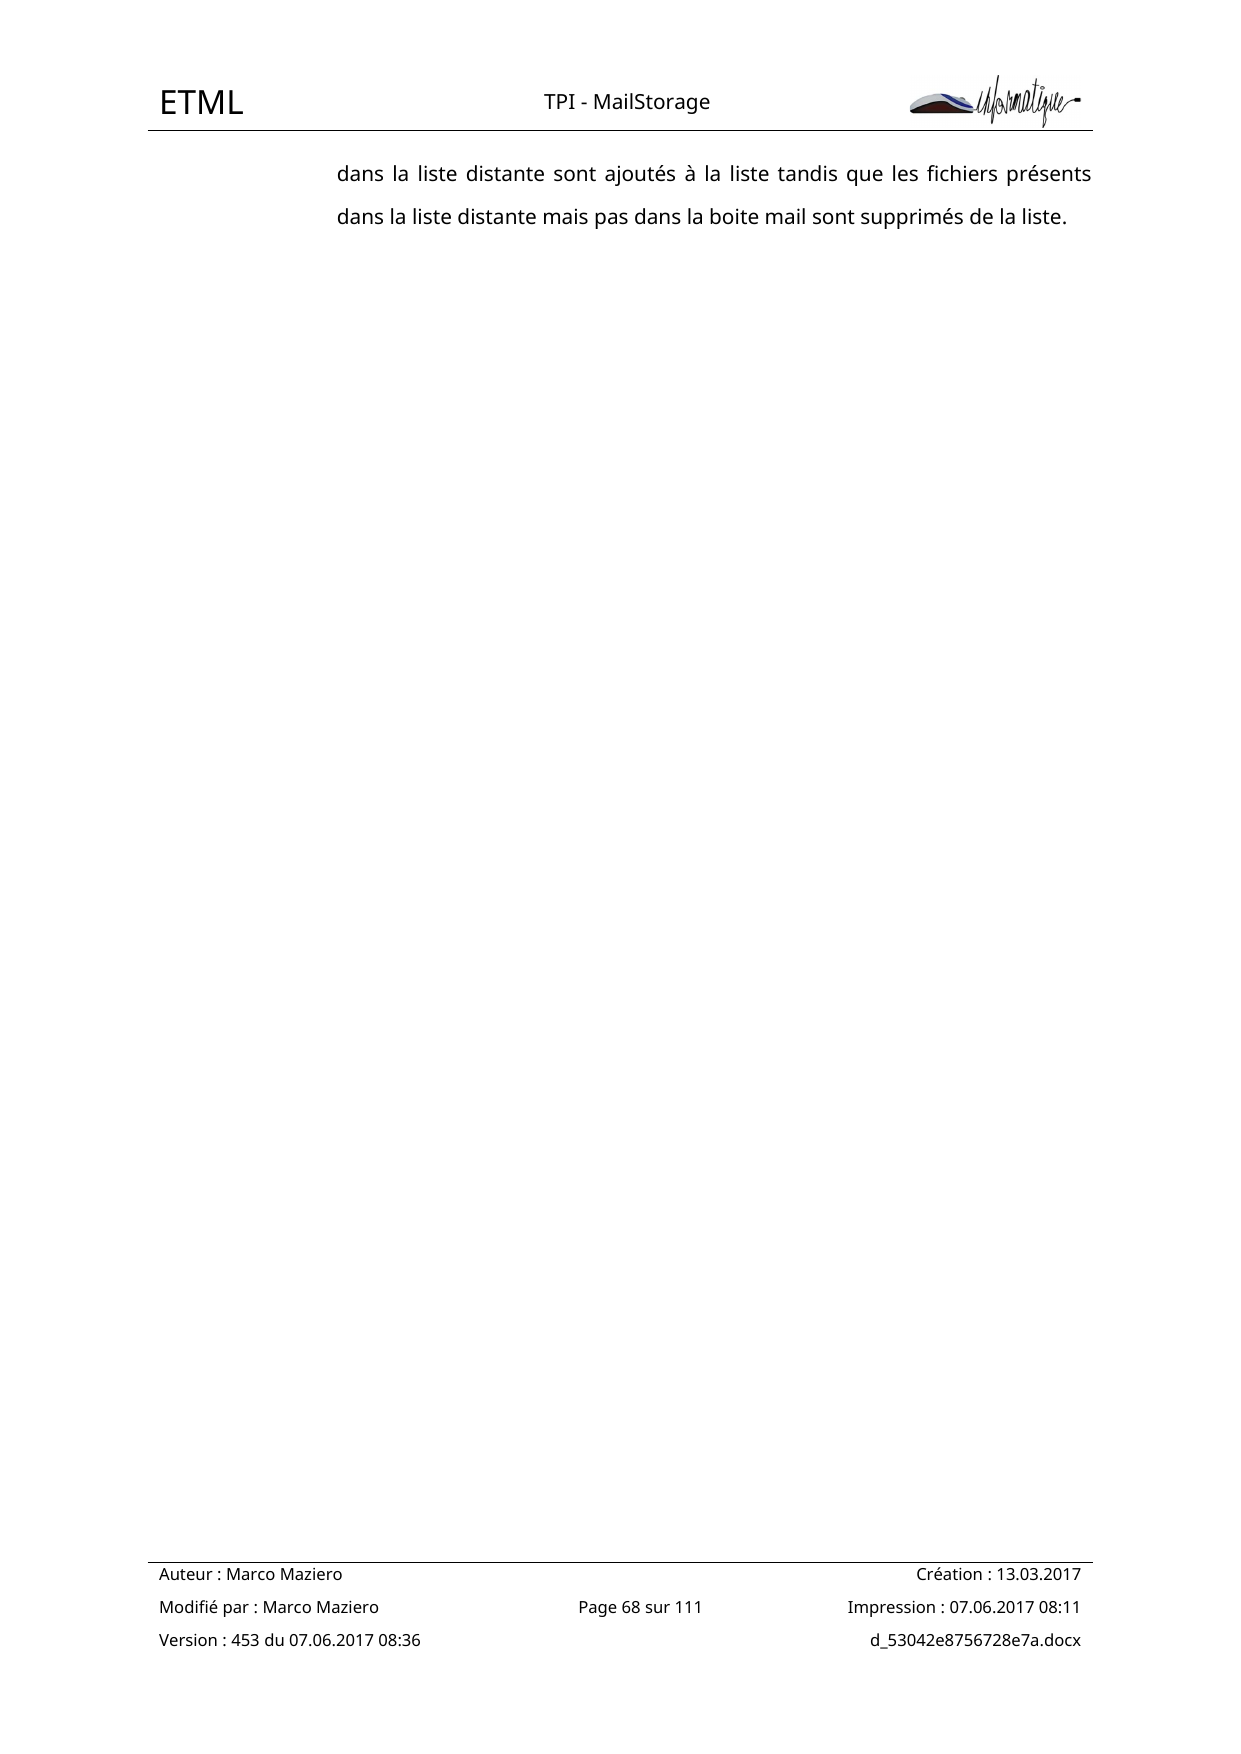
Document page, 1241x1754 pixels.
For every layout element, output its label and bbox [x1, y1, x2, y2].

text [337, 159, 1092, 230]
picture [909, 75, 1082, 128]
